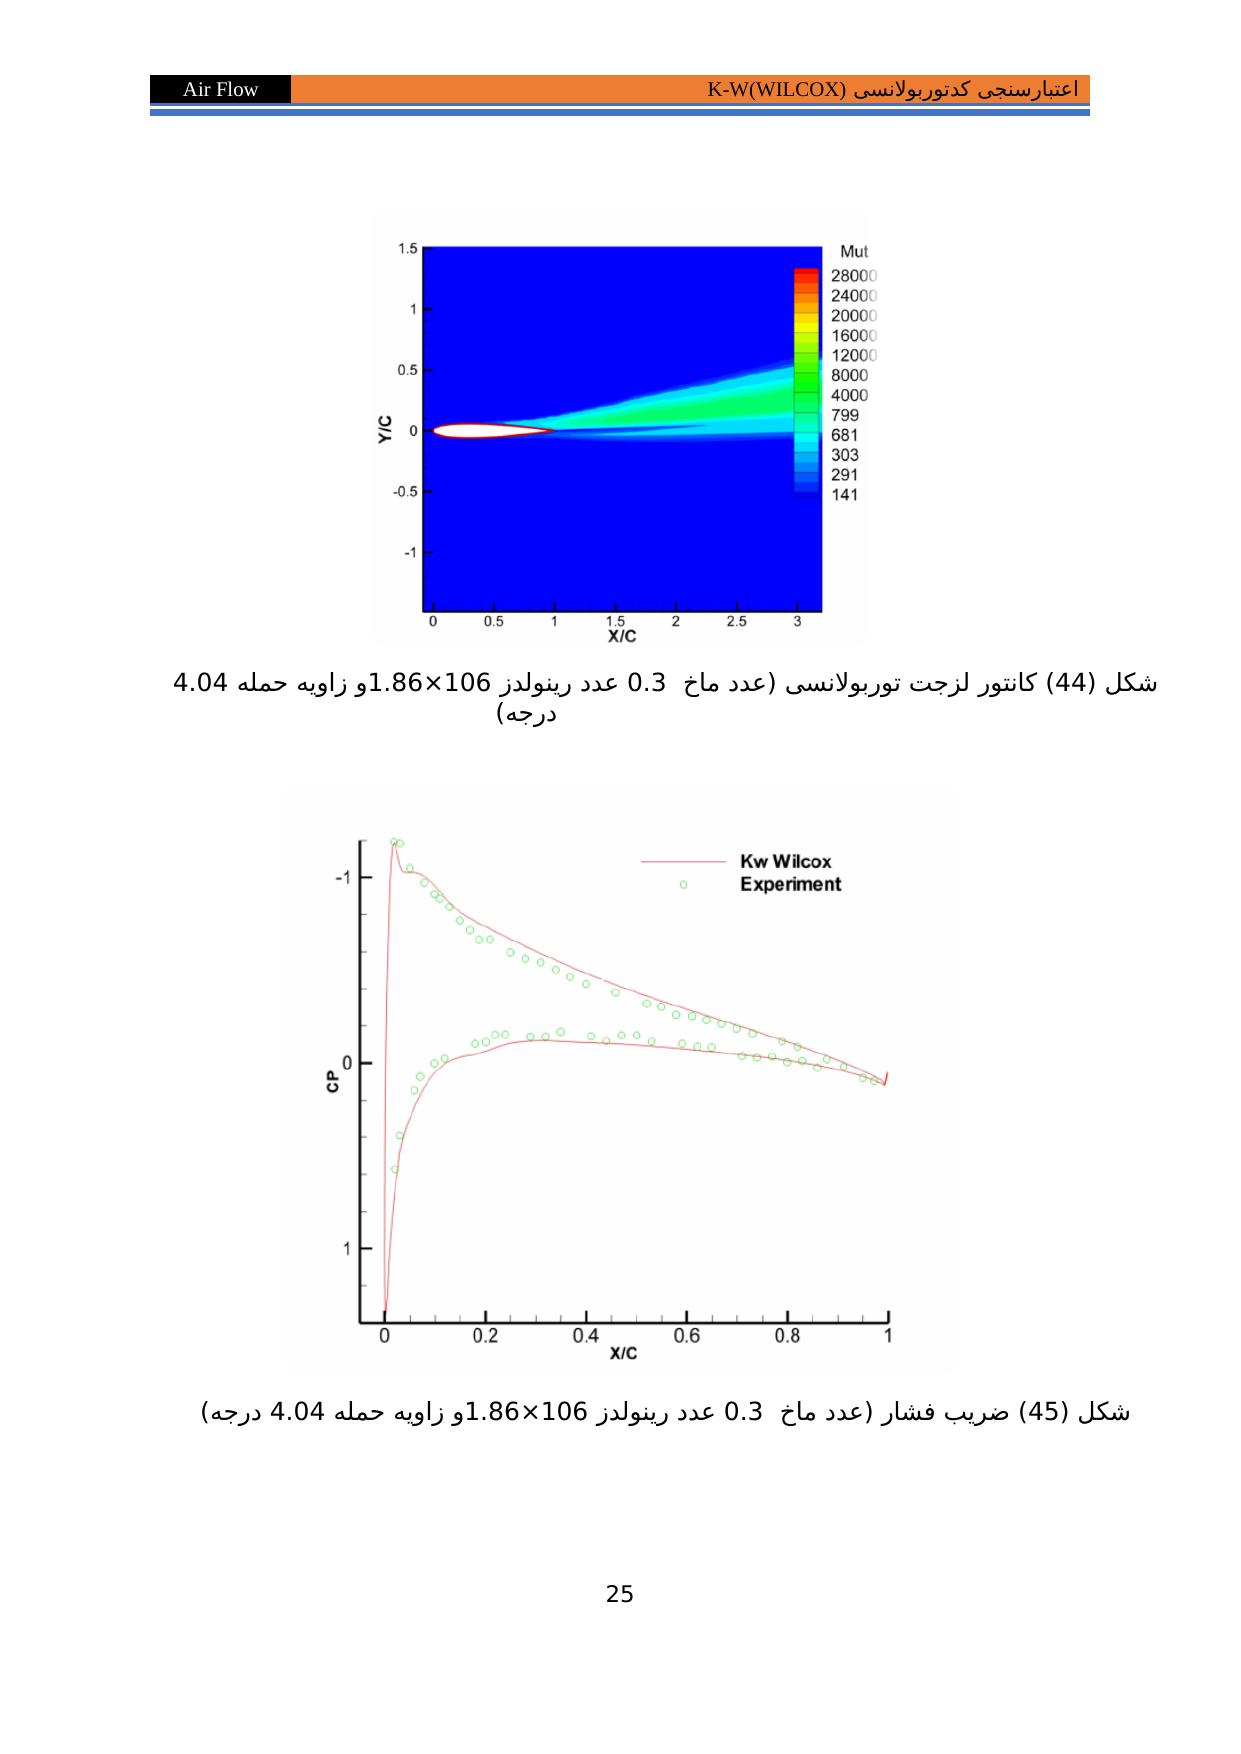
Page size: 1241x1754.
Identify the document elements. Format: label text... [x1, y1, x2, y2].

picture [297, 794, 944, 1363]
picture [382, 218, 858, 636]
text ضریب فشار (عدد ماخ 0.3 عدد رینولدز 106×1.86و زاویه حمله 4.04 درجه) [150, 1397, 1060, 1426]
text کانتور لزجت توربولانسی (عدد ماخ 0.3 عدد رینولدز 106×1.86و زاویه حمله 4.04 درجه) [150, 668, 1060, 727]
